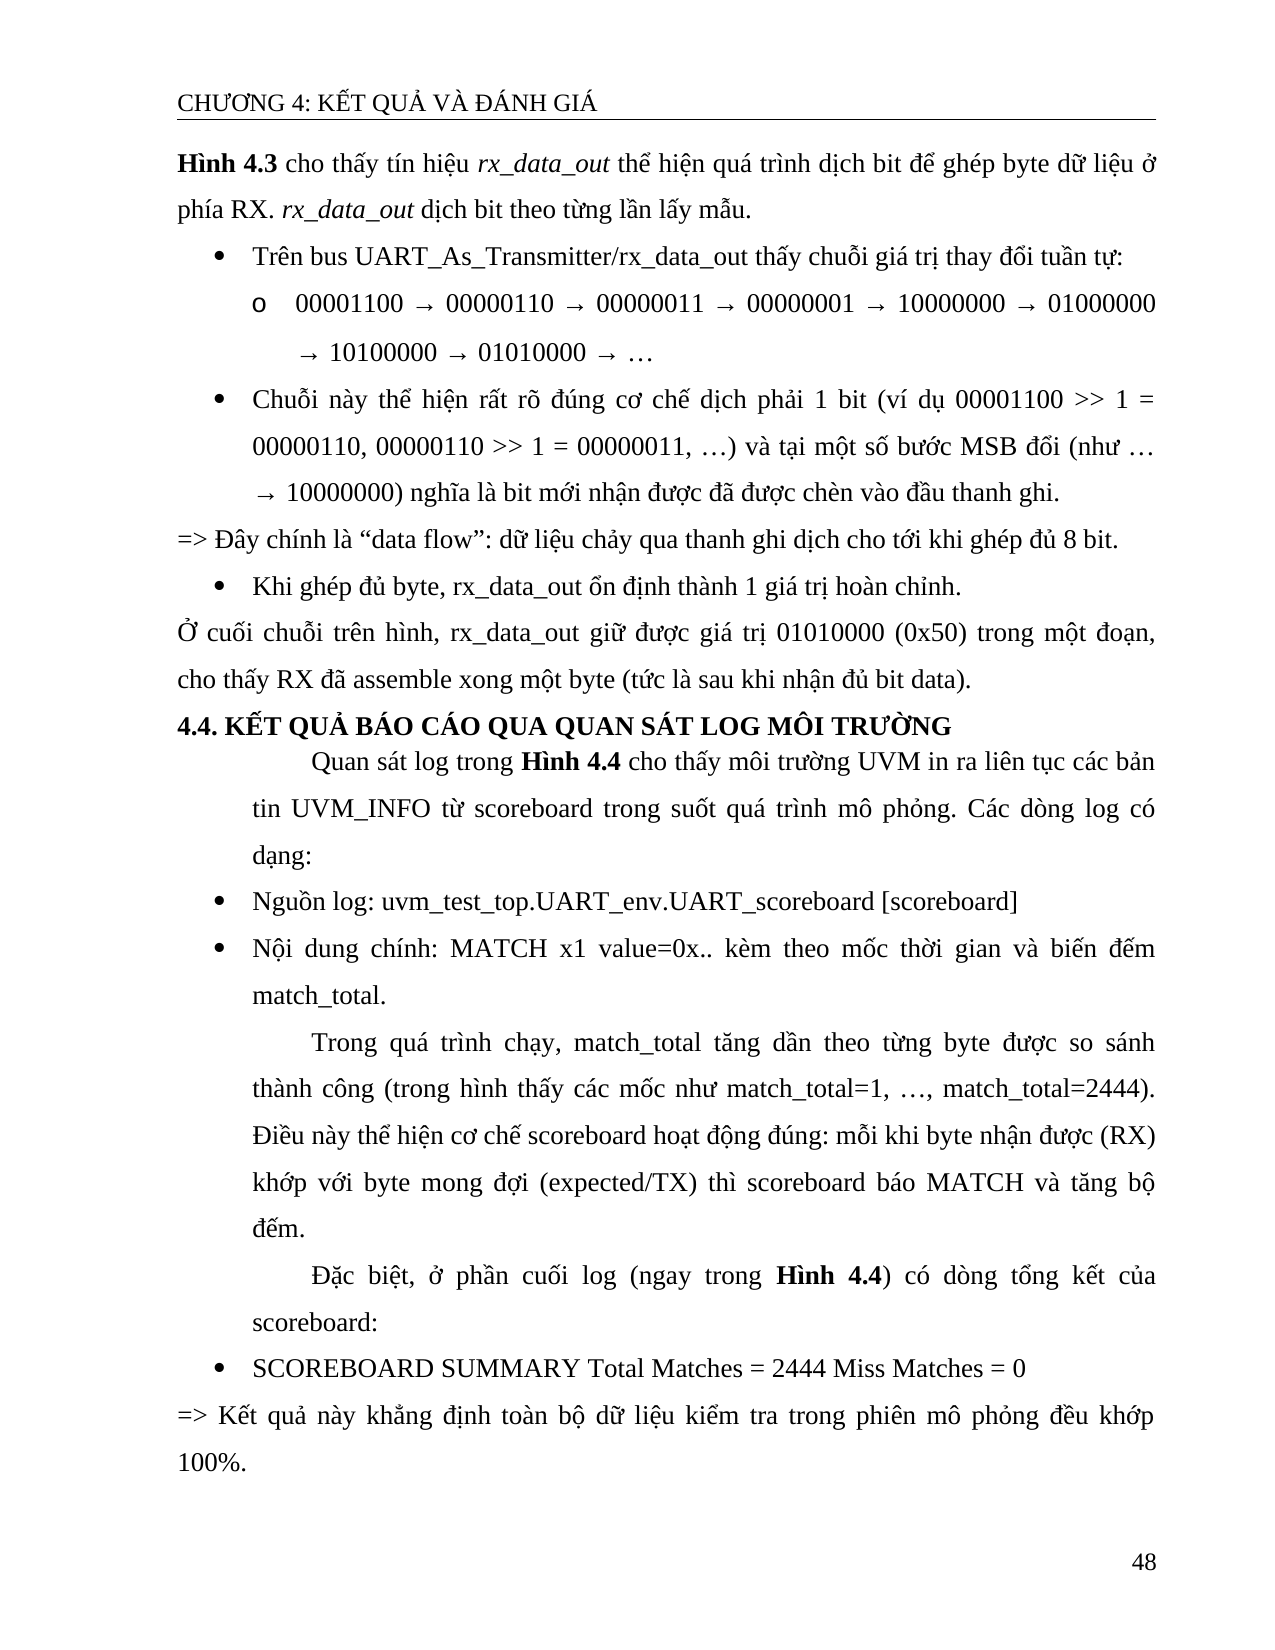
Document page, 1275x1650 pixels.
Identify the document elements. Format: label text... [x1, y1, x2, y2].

list Chuỗi này thể hiện rất rõ đúng cơ chế dịch phải 1 bit (ví dụ 00001100 >> 1 = 00000110, 00000110 >> 1 = 00000011, …) và tại một số bước MSB đổi (như … → 10000000) nghĩa là bit mới nhận được đã được chèn vào đầu thanh ghi. [214, 383, 1156, 507]
text => Đây chính là “data flow”: dữ liệu chảy qua thanh ghi dịch cho tới khi ghép đủ 8 bit. [177, 523, 1156, 554]
text Ở cuối chuỗi trên hình, rx_data_out giữ được giá trị 01010000 (0x50) trong một đoạn, cho thấy RX đã assemble xong một byte (tức là sau khi nhận đủ bit data). [177, 616, 1156, 694]
text Trong quá trình chạy, match_total tăng dần theo từng byte được so sánh thành công (trong hình thấy các mốc như match_total=1, …, match_total=2444). Điều này thể hiện cơ chế scoreboard hoạt động đúng: mỗi khi byte nhận được (RX) khớp với byte mong đợi (expected/TX) thì scoreboard báo MATCH và tăng bộ đếm. [252, 1026, 1156, 1244]
list SCOREBOARD SUMMARY Total Matches = 2444 Miss Matches = 0 [214, 1352, 1156, 1384]
text => Kết quả này khẳng định toàn bộ dữ liệu kiểm tra trong phiên mô phỏng đều khớp 100%. [177, 1399, 1156, 1477]
list 00001100 → 00000110 → 00000011 → 00000001 → 10000000 → 01000000 → 10100000 → 01010000 → … [251, 287, 1156, 367]
list Khi ghép đủ byte, rx_data_out ổn định thành 1 giá trị hoàn chỉnh. [214, 569, 1156, 601]
text 4.4. KẾT QUẢ BÁO CÁO QUA QUAN SÁT LOG MÔI TRƯỜNG [177, 710, 1156, 741]
list Trên bus UART_As_Transmitter/rx_data_out thấy chuỗi giá trị thay đổi tuần tự: [214, 240, 1156, 272]
list Nguồn log: uvm_test_top.UART_env.UART_scoreboard [scoreboard] [214, 886, 1156, 917]
list Nội dung chính: MATCH x1 value=0x.. kèm theo mốc thời gian và biến đếm match_total. [214, 932, 1156, 1010]
text Quan sát log trong Hình 4.4 cho thấy môi trường UVM in ra liên tục các bản tin UVM_INFO từ scoreboard trong suốt quá trình mô phỏng. Các dòng log có dạng: [252, 746, 1156, 870]
text Đặc biệt, ở phần cuối log (ngay trong Hình 4.4) có dòng tổng kết của scoreboard: [252, 1259, 1156, 1337]
text Hình 4.3 cho thấy tín hiệu rx_data_out thể hiện quá trình dịch bit để ghép byte dữ liệu ở phía RX. rx_data_out dịch bit theo từng lần lấy mẫu. [177, 147, 1156, 225]
